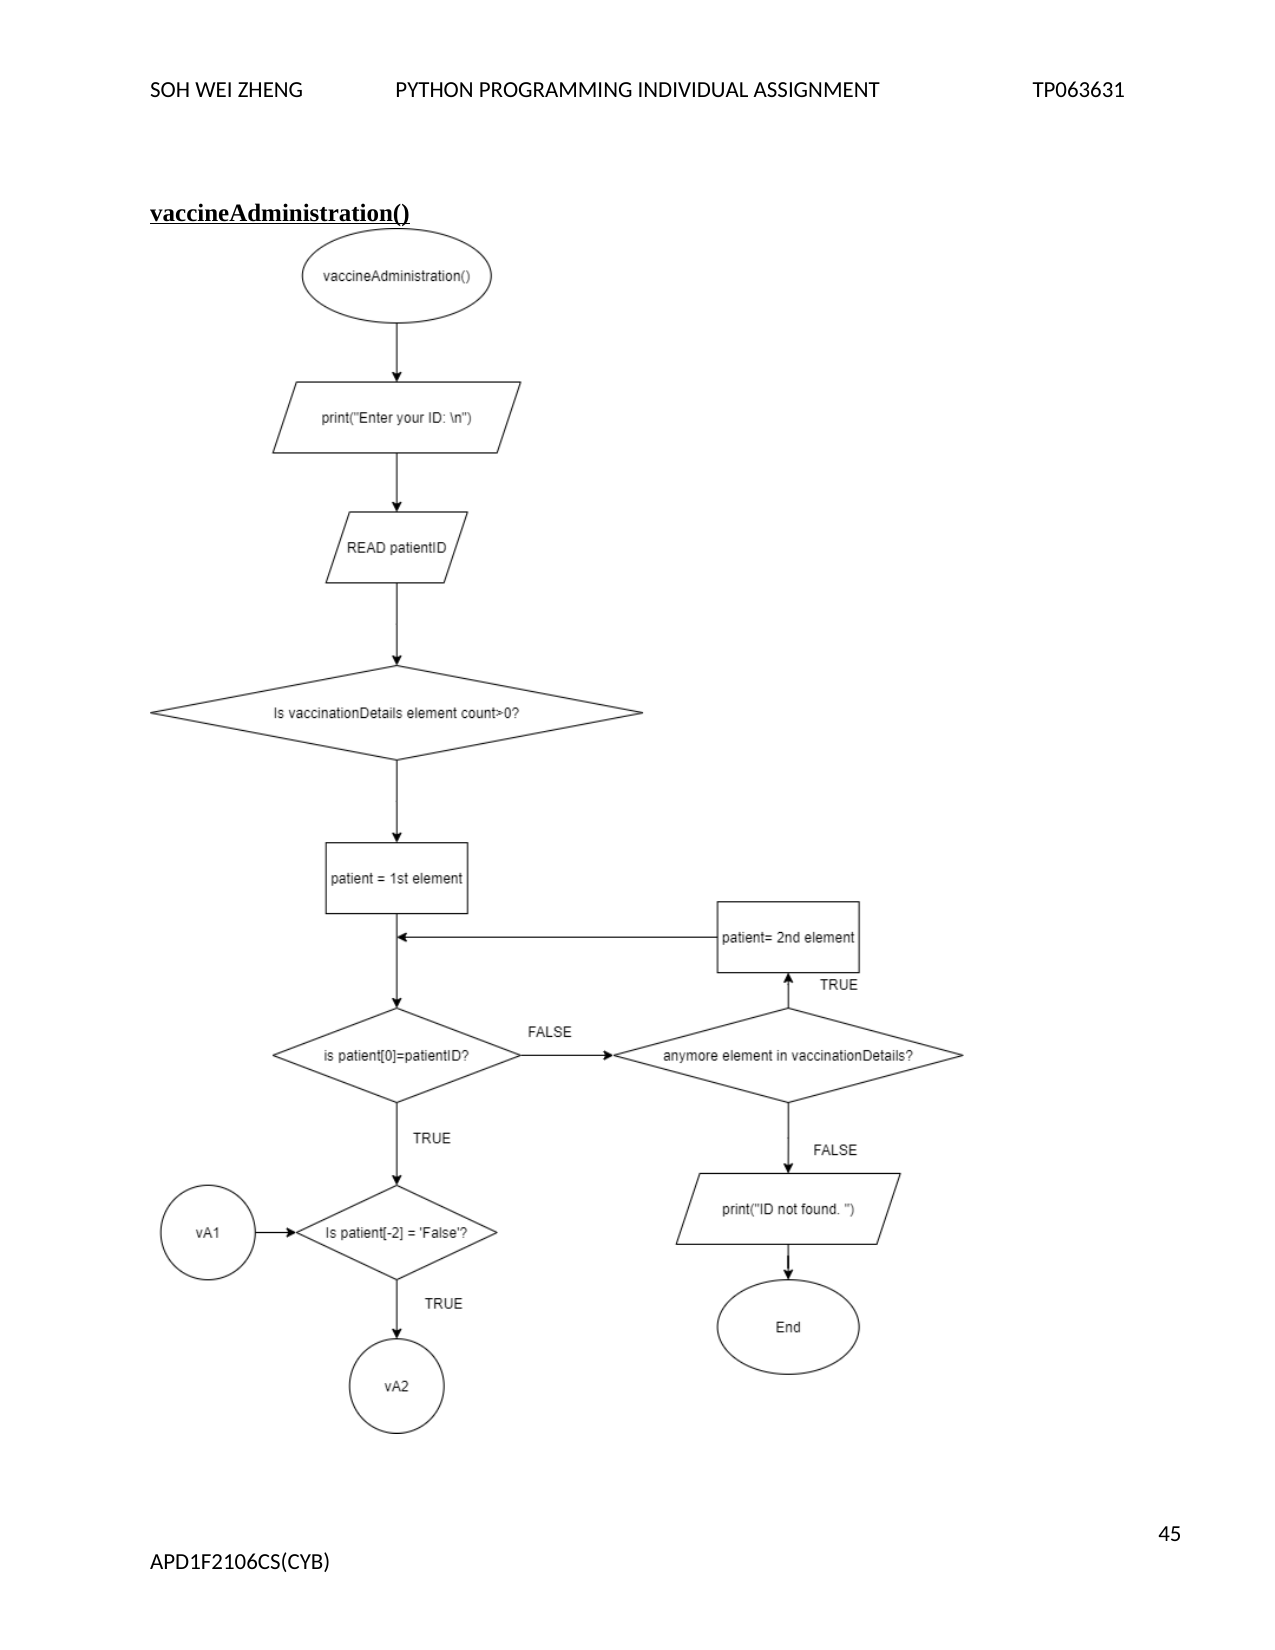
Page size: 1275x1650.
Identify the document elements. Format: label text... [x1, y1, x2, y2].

picture [150, 228, 964, 1434]
